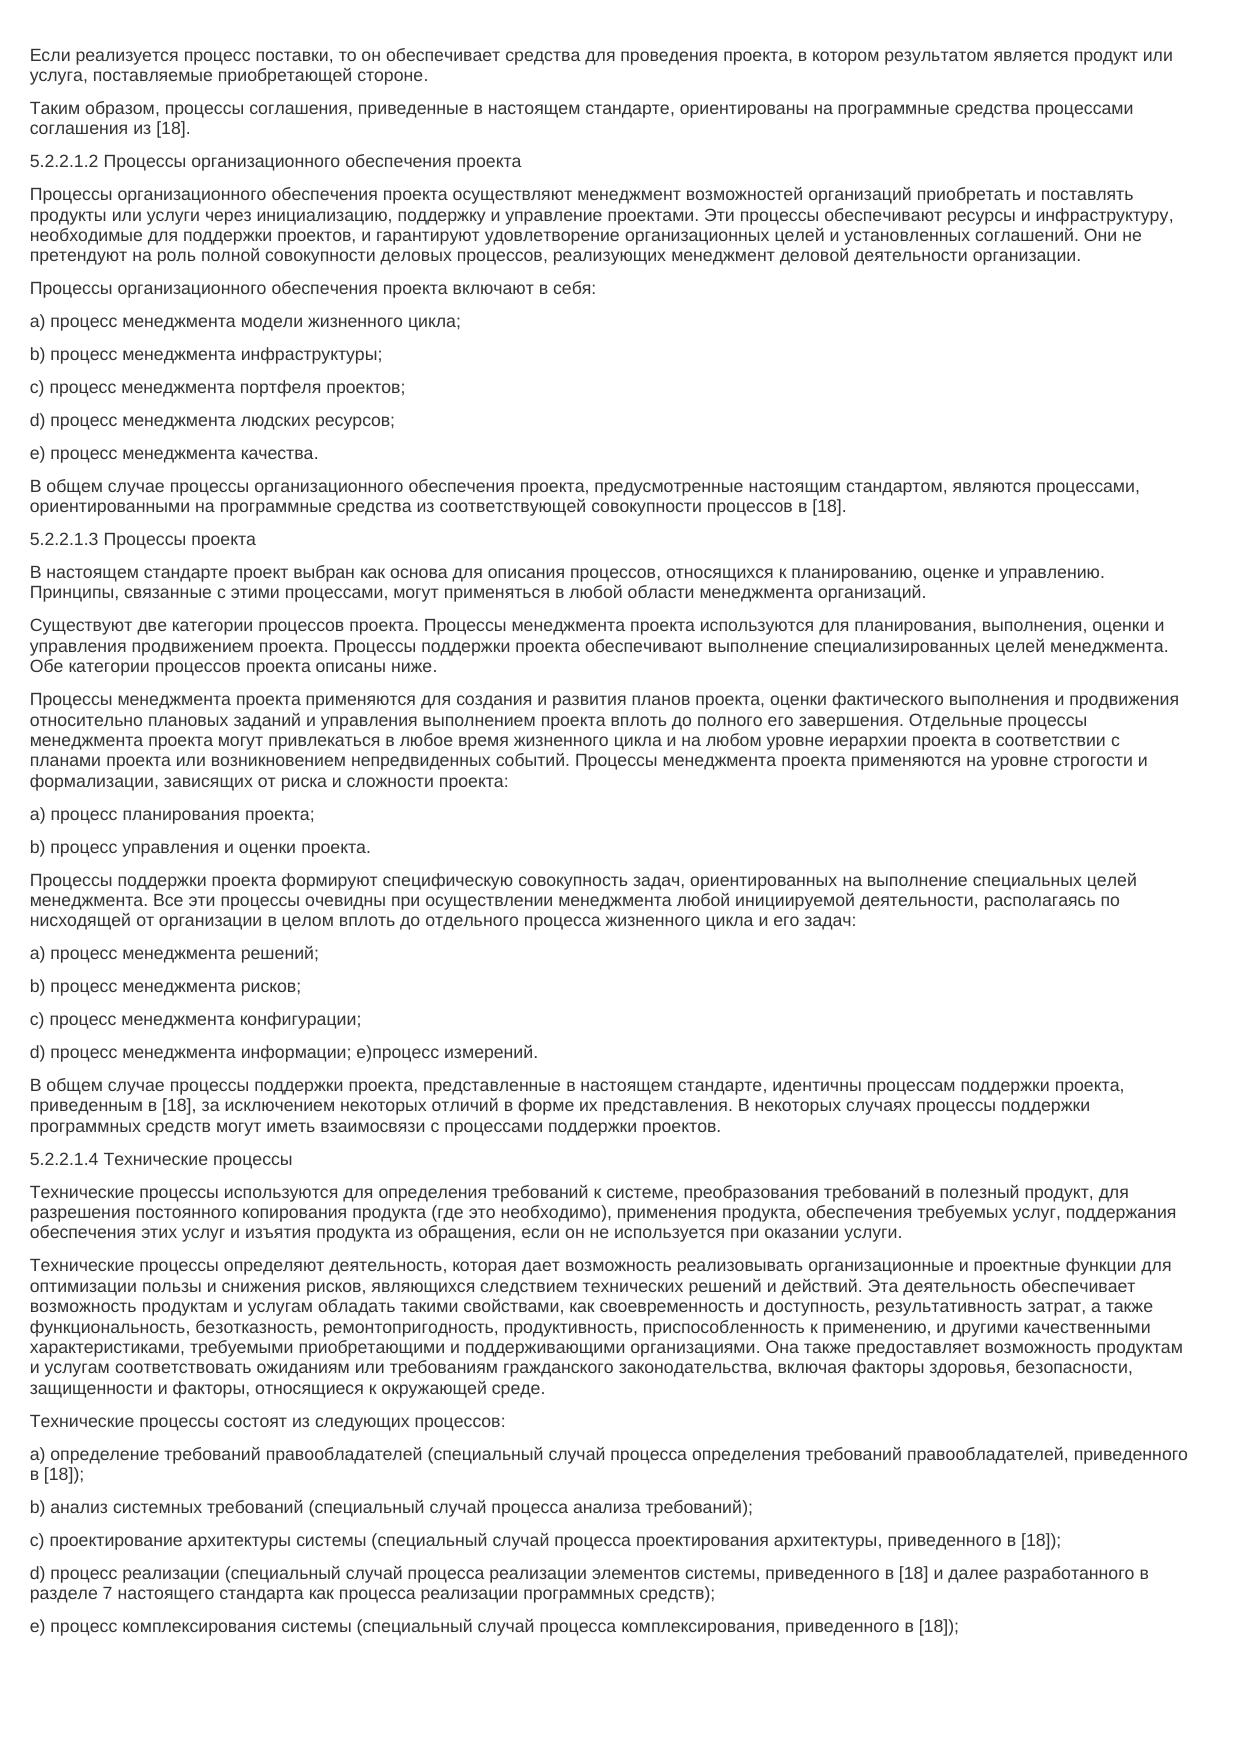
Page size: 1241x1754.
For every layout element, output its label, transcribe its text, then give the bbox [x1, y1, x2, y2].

text Процессы организационного обеспечения проекта осуществляют менеджмент возможностей организаций приобретать и поставлять продукты или услуги через инициализацию, поддержку и управление проектами. Эти процессы обеспечивают ресурсы и инфраструктуру, необходимые для поддержки проектов, и гарантируют удовлетворение организационных целей и установленных соглашений. Они не претендуют на роль полной совокупности деловых процессов, реализующих менеджмент деловой деятельности организации. [29, 184, 1196, 266]
text 5.2.2.1.4 Технические процессы [29, 1148, 1196, 1169]
text e) процесс комплексирования системы (специальный случай процесса комплексирования, приведенного в [18]); [29, 1616, 1196, 1636]
text Технические процессы используются для определения требований к системе, преобразования требований в полезный продукт, для разрешения постоянного копирования продукта (где это необходимо), применения продукта, обеспечения требуемых услуг, поддержания обеспечения этих услуг и изъятия продукта из обращения, если он не используется при оказании услуги. [29, 1181, 1196, 1243]
text Существуют две категории процессов проекта. Процессы менеджмента проекта используются для планирования, выполнения, оценки и управления продвижением проекта. Процессы поддержки проекта обеспечивают выполнение специализированных целей менеджмента. Обе категории процессов проекта описаны ниже. [29, 615, 1196, 676]
text d) процесс менеджмента информации; е)процесс измерений. [29, 1042, 1196, 1062]
text a) процесс менеджмента решений; [29, 943, 1196, 963]
text Процессы менеджмента проекта применяются для создания и развития планов проекта, оценки фактического выполнения и продвижения относительно плановых заданий и управления выполнением проекта вплоть до полного его завершения. Отдельные процессы менеджмента проекта могут привлекаться в любое время жизненного цикла и на любом уровне иерархии проекта в соответствии с планами проекта или возникновением непредвиденных событий. Процессы менеджмента проекта применяются на уровне строгости и формализации, зависящих от риска и сложности проекта: [29, 689, 1196, 791]
text b) процесс управления и оценки проекта. [29, 836, 1196, 857]
text c) процесс менеджмента портфеля проектов; [29, 377, 1196, 397]
text b) анализ системных требований (специальный случай процесса анализа требований); [29, 1497, 1196, 1517]
text d) процесс реализации (специальный случай процесса реализации элементов системы, приведенного в [18] и далее разработанного в разделе 7 настоящего стандарта как процесса реализации программных средств); [29, 1563, 1196, 1603]
text c) процесс менеджмента конфигурации; [29, 1009, 1196, 1029]
text e) процесс менеджмента качества. [29, 443, 1196, 463]
text 5.2.2.1.2 Процессы организационного обеспечения проекта [29, 151, 1196, 171]
text В общем случае процессы организационного обеспечения проекта, предусмотренные настоящим стандартом, являются процессами, ориентированными на программные средства из соответствующей совокупности процессов в [18]. [29, 476, 1196, 516]
text Технические процессы состоят из следующих процессов: [29, 1411, 1196, 1431]
text Процессы поддержки проекта формируют специфическую совокупность задач, ориентированных на выполнение специальных целей менеджмента. Все эти процессы очевидны при осуществлении менеджмента любой инициируемой деятельности, располагаясь по нисходящей от организации в целом вплоть до отдельного процесса жизненного цикла и его задач: [29, 869, 1196, 931]
text a) определение требований правообладателей (специальный случай процесса определения требований правообладателей, приведенного в [18]); [29, 1443, 1196, 1484]
text 5.2.2.1.3 Процессы проекта [29, 529, 1196, 549]
text Процессы организационного обеспечения проекта включают в себя: [29, 278, 1196, 298]
text а) процесс планирования проекта; [29, 803, 1196, 824]
text b) процесс менеджмента рисков; [29, 976, 1196, 996]
text a) процесс менеджмента модели жизненного цикла; [29, 311, 1196, 331]
text Таким образом, процессы соглашения, приведенные в настоящем стандарте, ориентированы на программные средства процессами соглашения из [18]. [29, 98, 1196, 138]
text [29, 44, 1196, 85]
text c) проектирование архитектуры системы (специальный случай процесса проектирования архитектуры, приведенного в [18]); [29, 1530, 1196, 1550]
text В общем случае процессы поддержки проекта, представленные в настоящем стандарте, идентичны процессам поддержки проекта, приведенным в [18], за исключением некоторых отличий в форме их представления. В некоторых случаях процессы поддержки программных средств могут иметь взаимосвязи с процессами поддержки проектов. [29, 1075, 1196, 1136]
text В настоящем стандарте проект выбран как основа для описания процессов, относящихся к планированию, оценке и управлению. Принципы, связанные с этими процессами, могут применяться в любой области менеджмента организаций. [29, 562, 1196, 603]
text b) процесс менеджмента инфраструктуры; [29, 344, 1196, 364]
text d) процесс менеджмента людских ресурсов; [29, 410, 1196, 430]
text Технические процессы определяют деятельность, которая дает возможность реализовывать организационные и проектные функции для оптимизации пользы и снижения рисков, являющихся следствием технических решений и действий. Эта деятельность обеспечивает возможность продуктам и услугам обладать такими свойствами, как своевременность и доступность, результативность затрат, а также функциональность, безотказность, ремонтопригодность, продуктивность, приспособленность к применению, и другими качественными характеристиками, требуемыми приобретающими и поддерживающими организациями. Она также предоставляет возможность продуктам и услугам соответствовать ожиданиям или требованиям гражданского законодательства, включая факторы здоровья, безопасности, защищенности и факторы, относящиеся к окружающей среде. [29, 1255, 1196, 1398]
